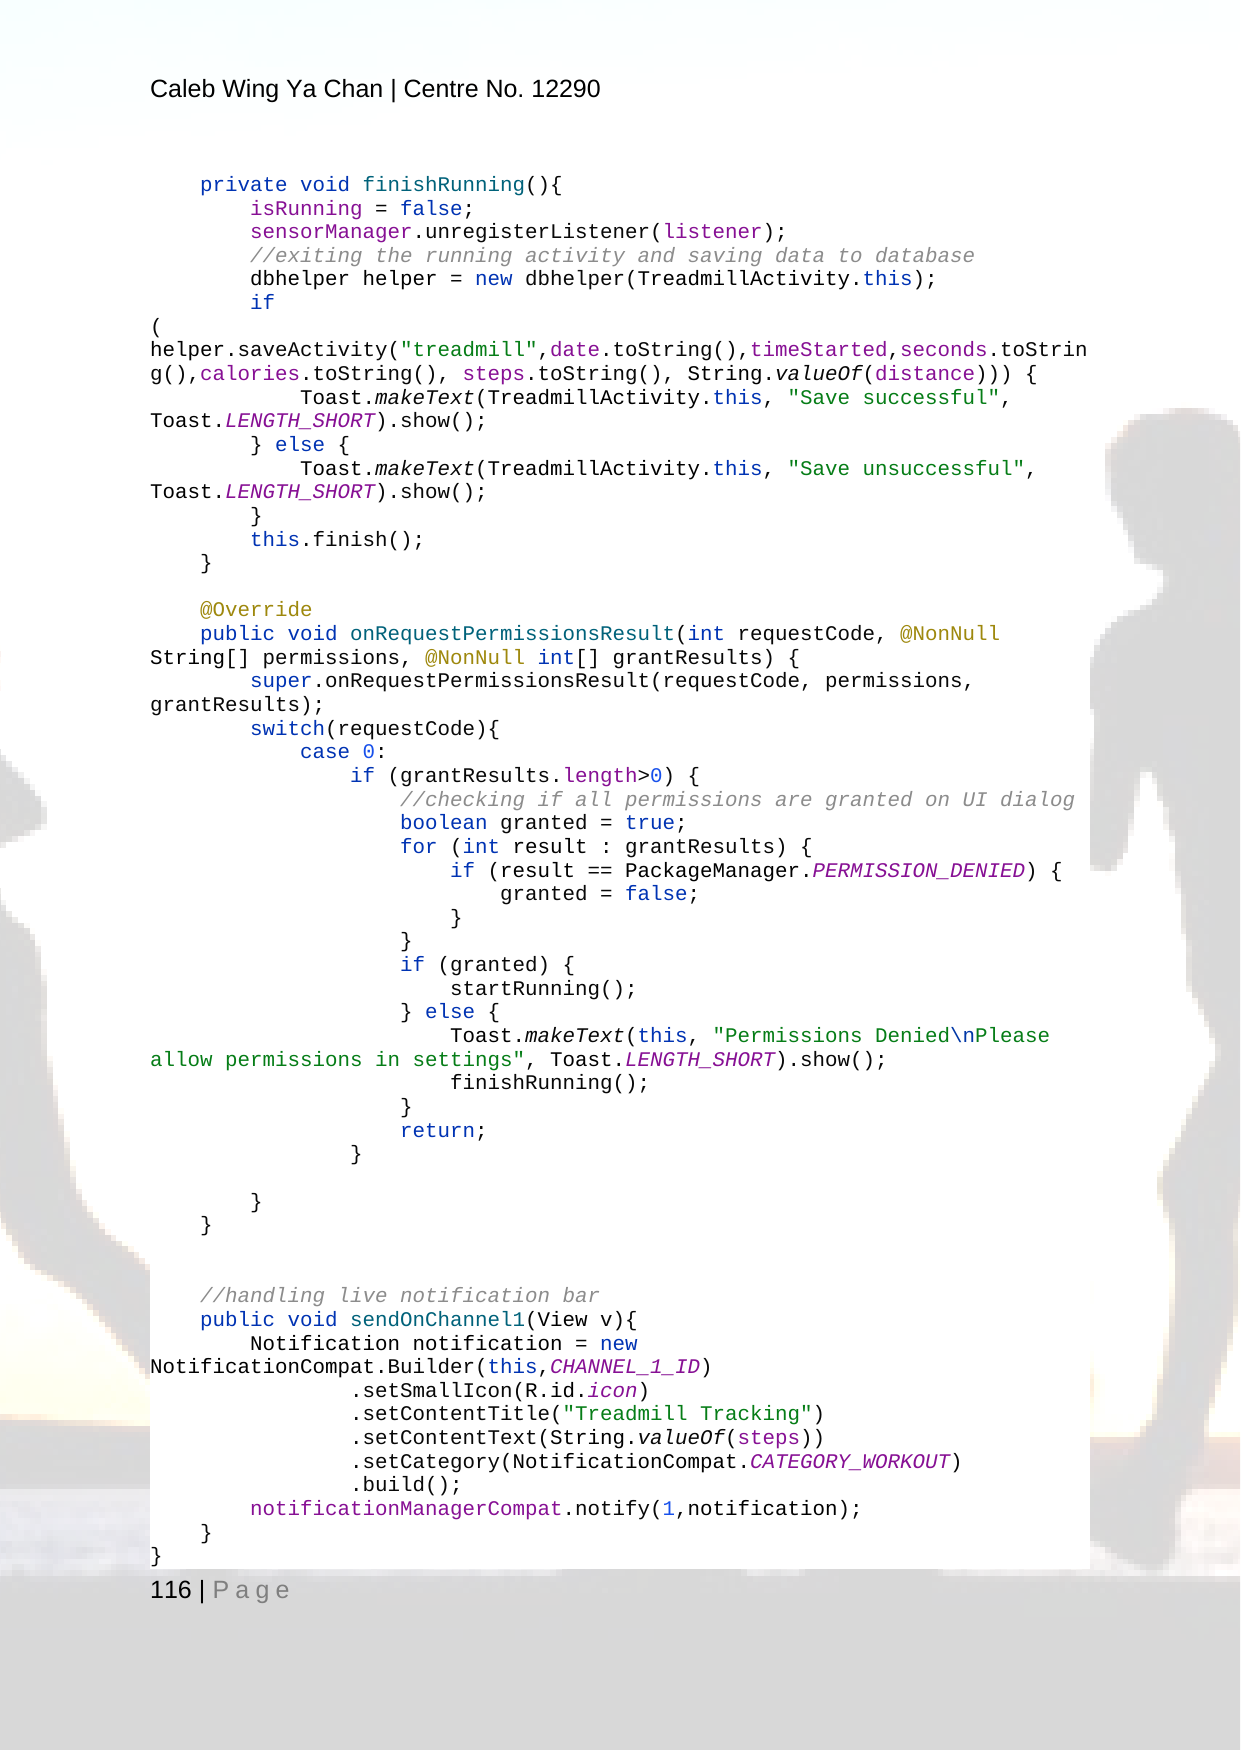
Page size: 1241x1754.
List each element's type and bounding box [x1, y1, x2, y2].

text [150, 150, 1090, 1569]
